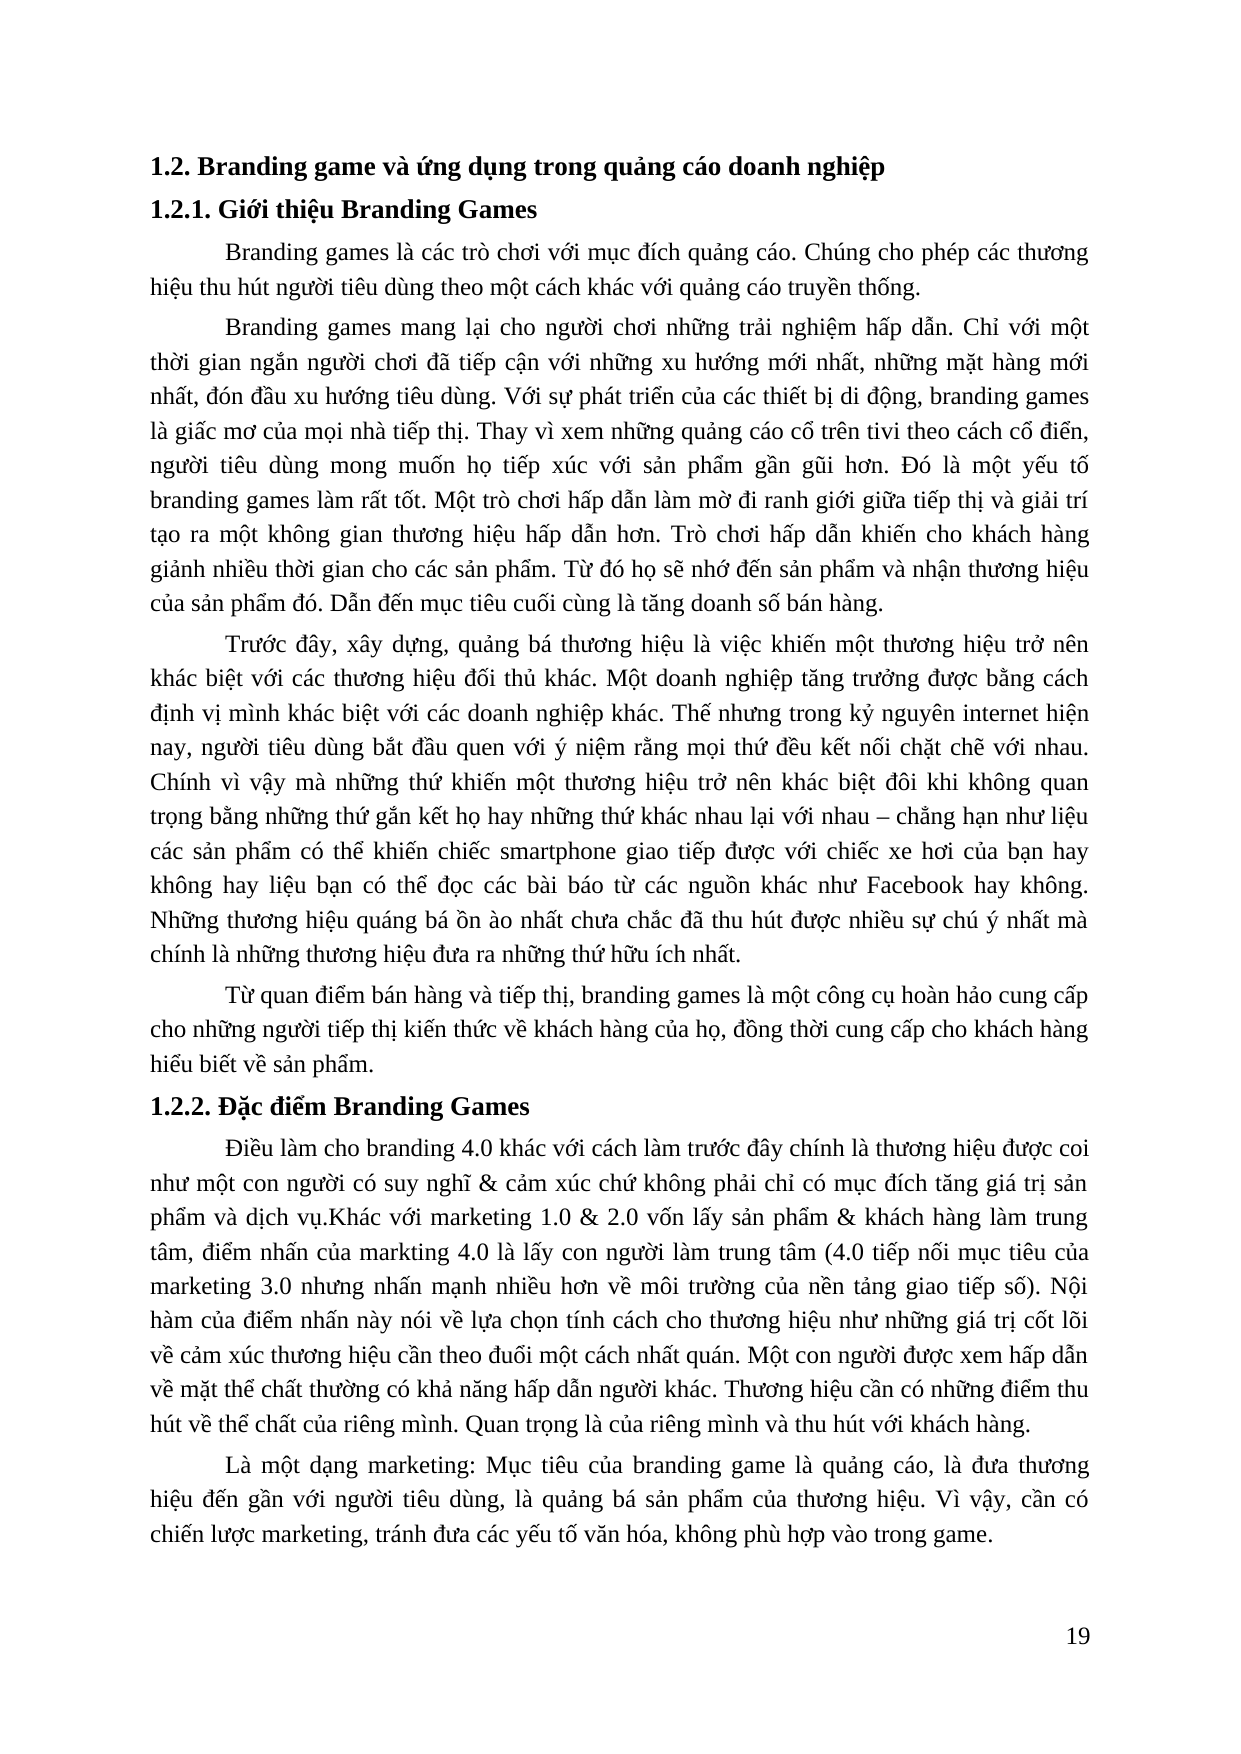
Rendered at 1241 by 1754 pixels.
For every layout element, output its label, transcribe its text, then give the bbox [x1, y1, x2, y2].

text Branding games là các trò chơi với mục đích quảng cáo. Chúng cho phép các thương hiệu thu hút người tiêu dùng theo một cách khác với quảng cáo truyền thống. [150, 237, 1090, 300]
text Điều làm cho branding 4.0 khác với cách làm trước đây chính là thương hiệu được coi như một con người có suy nghĩ & cảm xúc chứ không phải chỉ có mục đích tăng giá trị sản phẩm và dịch vụ.Khác với marketing 1.0 & 2.0 vốn lấy sản phẩm & khách hàng làm trung tâm, điểm nhấn của markting 4.0 là lấy con người làm trung tâm (4.0 tiếp nối mục tiêu của marketing 3.0 nhưng nhấn mạnh nhiều hơn về môi trường của nền tảng giao tiếp số). Nội hàm của điểm nhấn này nói về lựa chọn tính cách cho thương hiệu như những giá trị cốt lõi về cảm xúc thương hiệu cần theo đuổi một cách nhất quán. Một con người được xem hấp dẫn về mặt thể chất thường có khả năng hấp dẫn người khác. Thương hiệu cần có những điểm thu hút về thể chất của riêng mình. Quan trọng là của riêng mình và thu hút với khách hàng. [150, 1133, 1090, 1438]
text Từ quan điểm bán hàng và tiếp thị, branding games là một công cụ hoàn hảo cung cấp cho những người tiếp thị kiến thức về khách hàng của họ, đồng thời cung cấp cho khách hàng hiểu biết về sản phẩm. [150, 980, 1090, 1078]
text Branding games mang lại cho người chơi những trải nghiệm hấp dẫn. Chỉ với một thời gian ngắn người chơi đã tiếp cận với những xu hướng mới nhất, những mặt hàng mới nhất, đón đầu xu hướng tiêu dùng. Với sự phát triển của các thiết bị di động, branding games là giấc mơ của mọi nhà tiếp thị. Thay vì xem những quảng cáo cổ trên tivi theo cách cổ điển, người tiêu dùng mong muốn họ tiếp xúc với sản phẩm gần gũi hơn. Đó là một yếu tố branding games làm rất tốt. Một trò chơi hấp dẫn làm mờ đi ranh giới giữa tiếp thị và giải trí tạo ra một không gian thương hiệu hấp dẫn hơn. Trò chơi hấp dẫn khiến cho khách hàng giảnh nhiều thời gian cho các sản phẩm. Từ đó họ sẽ nhớ đến sản phẩm và nhận thương hiệu của sản phẩm đó. Dẫn đến mục tiêu cuối cùng là tăng doanh số bán hàng. [150, 312, 1090, 617]
subtitle 1.2.2. Đặc điểm Branding Games [150, 1089, 1090, 1121]
subtitle 1.2.1. Giới thiệu Branding Games [150, 193, 1090, 225]
text Trước đây, xây dựng, quảng bá thương hiệu là việc khiến một thương hiệu trở nên khác biệt với các thương hiệu đối thủ khác. Một doanh nghiệp tăng trưởng được bằng cách định vị mình khác biệt với các doanh nghiệp khác. Thế nhưng trong kỷ nguyên internet hiện nay, người tiêu dùng bắt đầu quen với ý niệm rằng mọi thứ đều kết nối chặt chẽ với nhau. Chính vì vậy mà những thứ khiến một thương hiệu trở nên khác biệt đôi khi không quan trọng bằng những thứ gắn kết họ hay những thứ khác nhau lại với nhau – chẳng hạn như liệu các sản phẩm có thể khiến chiếc smartphone giao tiếp được với chiếc xe hơi của bạn hay không hay liệu bạn có thể đọc các bài báo từ các nguồn khác như Facebook hay không. Những thương hiệu quáng bá ồn ào nhất chưa chắc đã thu hút được nhiều sự chú ý nhất mà chính là những thương hiệu đưa ra những thứ hữu ích nhất. [150, 629, 1090, 968]
text Là một dạng marketing: Mục tiêu của branding game là quảng cáo, là đưa thương hiệu đến gần với người tiêu dùng, là quảng bá sản phẩm của thương hiệu. Vì vậy, cần có chiến lược marketing, tránh đưa các yếu tố văn hóa, không phù hợp vào trong game. [150, 1450, 1090, 1547]
subtitle 1.2. Branding game và ứng dụng trong quảng cáo doanh nghiệp [150, 150, 1090, 181]
